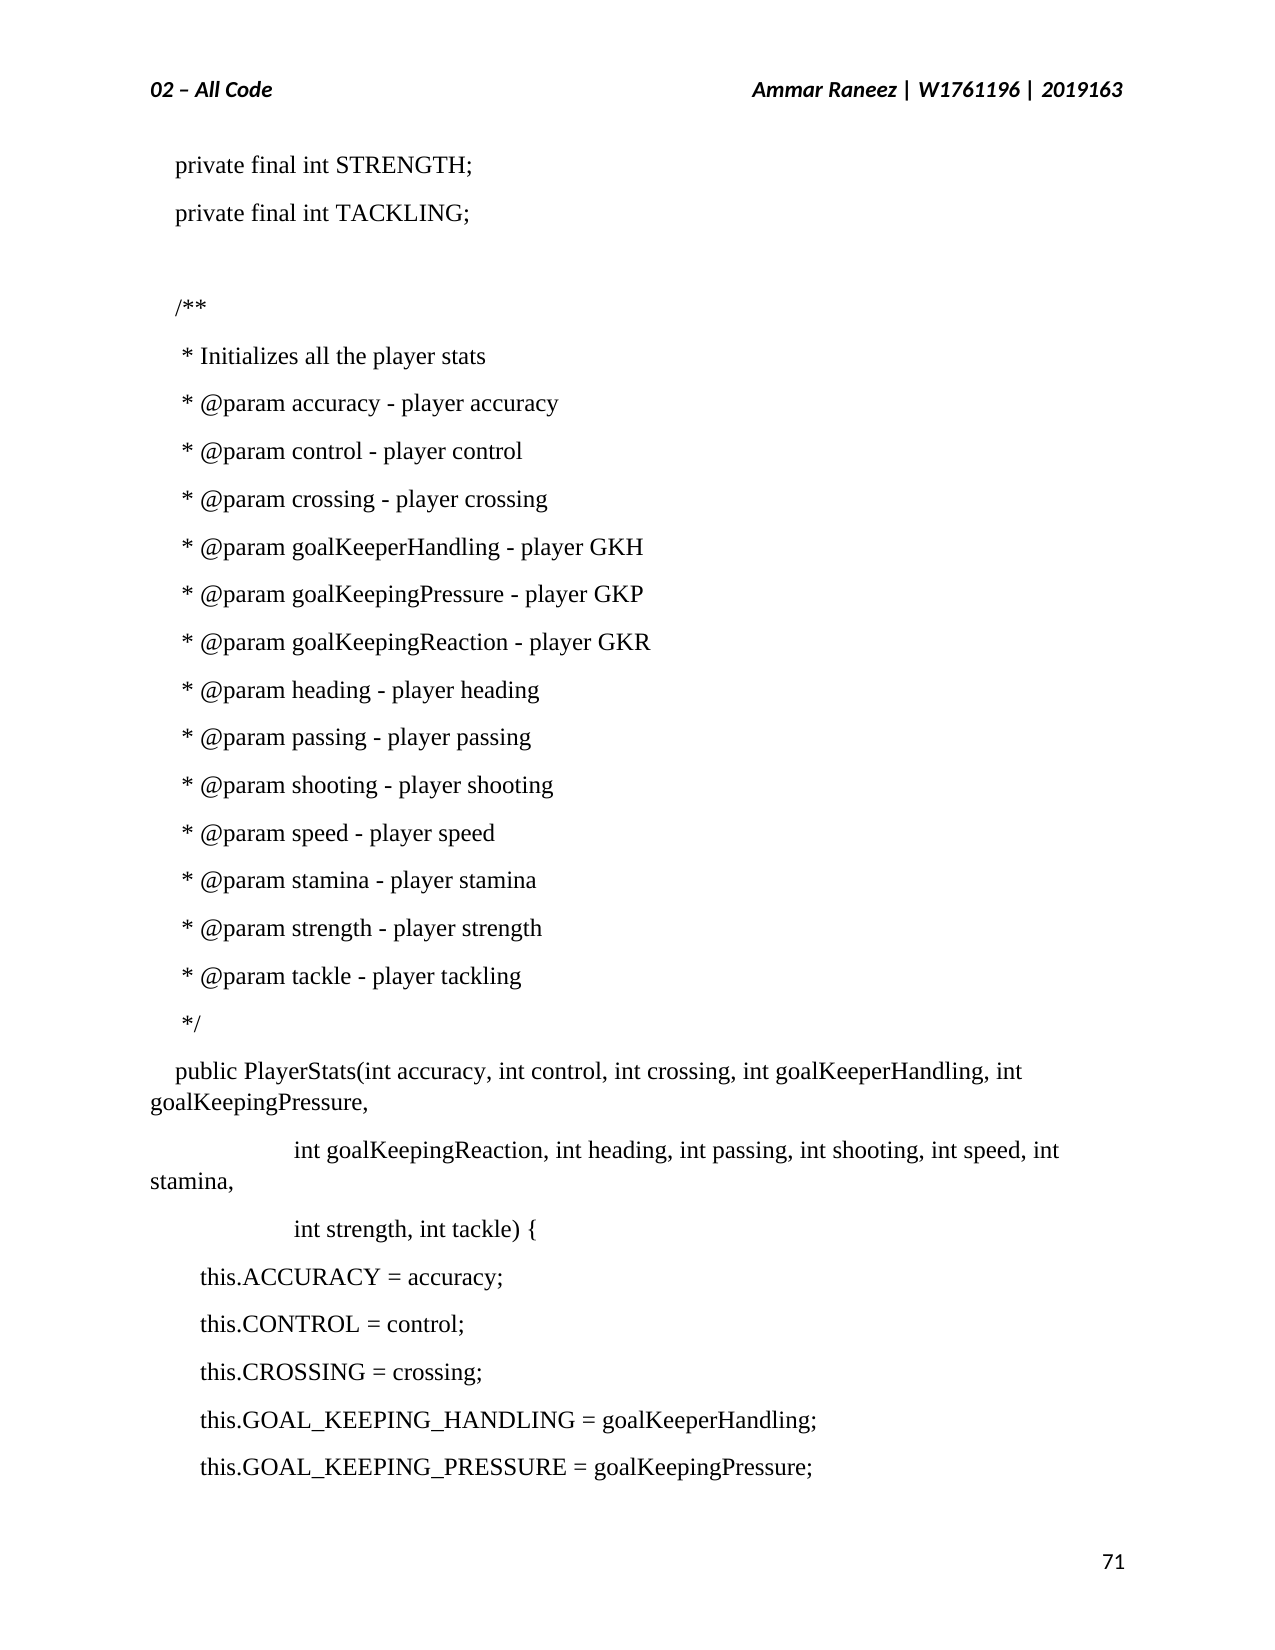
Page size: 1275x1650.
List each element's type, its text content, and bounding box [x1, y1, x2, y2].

text * @param crossing - player crossing [150, 484, 1125, 513]
text */ [150, 1009, 1125, 1037]
text * @param stamina - player stamina [150, 866, 1125, 894]
text int goalKeepingReaction, int heading, int passing, int shooting, int speed, int stamina, [150, 1135, 1125, 1195]
text this.CROSSING = crossing; [150, 1357, 1125, 1386]
text * Initializes all the player stats [150, 341, 1125, 369]
text * @param goalKeepingReaction - player GKR [150, 627, 1125, 656]
text this.GOAL_KEEPING_HANDLING = goalKeeperHandling; [150, 1405, 1125, 1433]
text private final int TACKLING; [150, 198, 1125, 226]
text int strength, int tackle) { [150, 1214, 1125, 1243]
text private final int STRENGTH; [150, 150, 1125, 179]
text * @param goalKeeperHandling - player GKH [150, 532, 1125, 560]
text * @param strength - player strength [150, 913, 1125, 942]
text /** [150, 293, 1125, 322]
text * @param goalKeepingPressure - player GKP [150, 579, 1125, 608]
text * @param control - player control [150, 436, 1125, 465]
text this.ACCURACY = accuracy; [150, 1262, 1125, 1290]
text * @param accuracy - player accuracy [150, 388, 1125, 417]
text * @param passing - player passing [150, 722, 1125, 751]
text this.CONTROL = control; [150, 1309, 1125, 1338]
text * @param tackle - player tackling [150, 961, 1125, 990]
text * @param speed - player speed [150, 818, 1125, 847]
text public PlayerStats(int accuracy, int control, int crossing, int goalKeeperHandling, int goalKeepingPressure, [150, 1056, 1125, 1116]
text * @param shooting - player shooting [150, 770, 1125, 799]
text this.GOAL_KEEPING_PRESSURE = goalKeepingPressure; [150, 1452, 1125, 1481]
text * @param heading - player heading [150, 675, 1125, 703]
